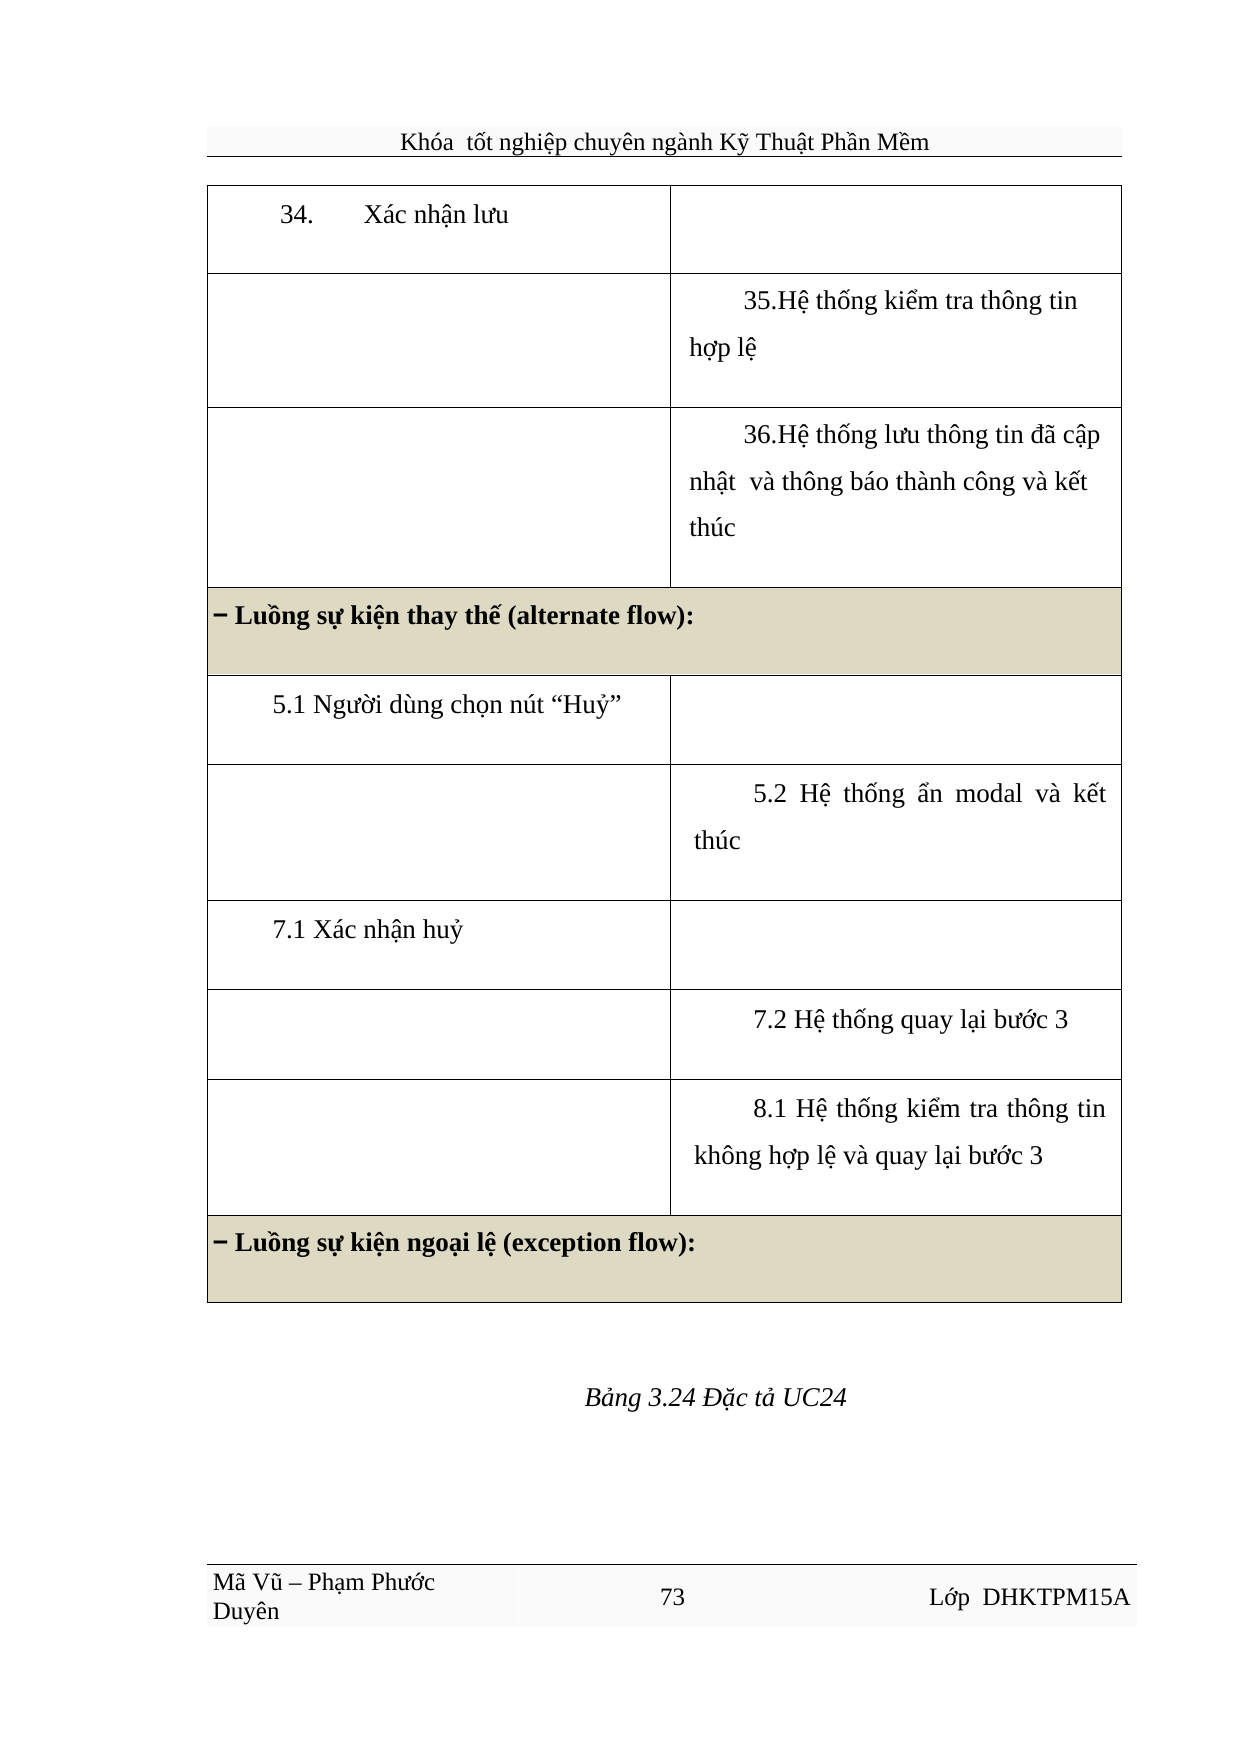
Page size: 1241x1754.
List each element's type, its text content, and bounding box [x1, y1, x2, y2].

table_cell 7.2 Hệ thống quay lại bước 3 [671, 990, 1121, 1079]
table_cell [208, 274, 670, 407]
table_cell Hệ thống kiểm tra thông tin hợp lệ [671, 274, 1121, 407]
text Bảng 3.24 Đặc tả UC24 [312, 1381, 1122, 1412]
table_cell Hệ thống lưu thông tin đã cập nhật và thông báo thành công và kết thúc [671, 408, 1121, 587]
table_cell Luồng sự kiện ngoại lệ (exception flow): [208, 1216, 1121, 1302]
table_cell 5.1 Người dùng chọn nút “Huỷ” [208, 676, 670, 764]
table_cell [208, 408, 670, 587]
table_cell 5.2 Hệ thống ẩn modal và kết thúc [671, 765, 1121, 900]
table_cell [671, 676, 1121, 764]
table_cell [671, 901, 1121, 989]
table_cell [208, 765, 670, 900]
table_cell Xác nhận lưu [208, 186, 670, 273]
table_cell [671, 186, 1121, 273]
table_cell 8.1 Hệ thống kiểm tra thông tin không hợp lệ và quay lại bước 3 [671, 1080, 1121, 1215]
table_cell 7.1 Xác nhận huỷ [208, 901, 670, 989]
table_cell [208, 1080, 670, 1215]
table_cell Luồng sự kiện thay thế (alternate flow): [208, 588, 1121, 674]
table_cell [208, 990, 670, 1079]
